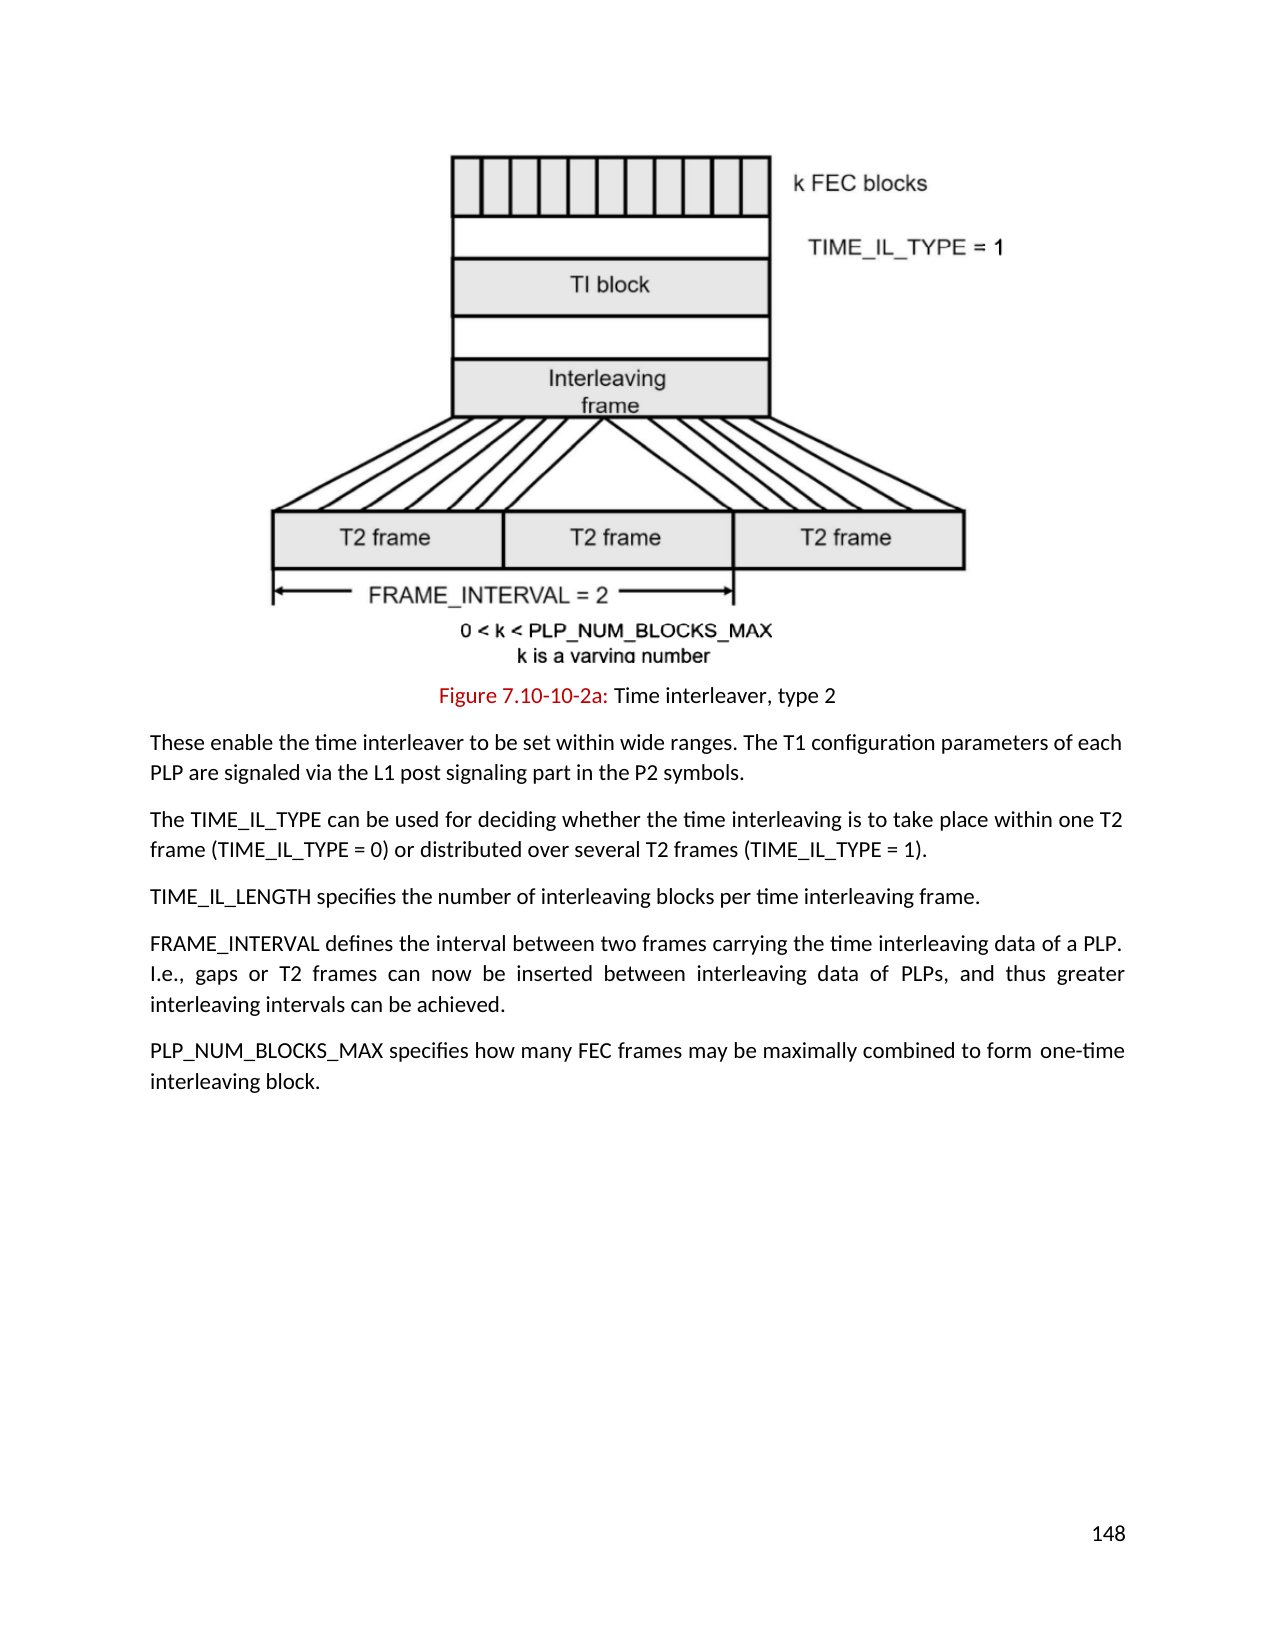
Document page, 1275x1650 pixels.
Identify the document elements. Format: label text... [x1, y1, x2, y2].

text Figure 7.10-10-2a: Time interleaver, type 2 [150, 681, 1125, 709]
text FRAME_INTERVAL defines the interval between two frames carrying the time interleaving data of a PLP. I.e., gaps or T2 frames can now be inserted between interleaving data of PLPs, and thus greater interleaving intervals can be achieved. [150, 929, 1125, 1018]
text PLP_NUM_BLOCKS_MAX specifies how many FEC frames may be maximally combined to form one-time interleaving block. [150, 1037, 1125, 1095]
text These enable the time interleaver to be set within wide ranges. The T1 configuration parameters of each PLP are signaled via the L1 post signaling part in the P2 symbols. [150, 728, 1125, 786]
text TIME_IL_LENGTH specifies the number of interleaving blocks per time interleaving frame. [150, 882, 1125, 910]
text The TIME_IL_TYPE can be used for deciding whether the time interleaving is to take place within one T2 frame (TIME_IL_TYPE = 0) or distributed over several T2 frames (TIME_IL_TYPE = 1). [150, 805, 1125, 863]
